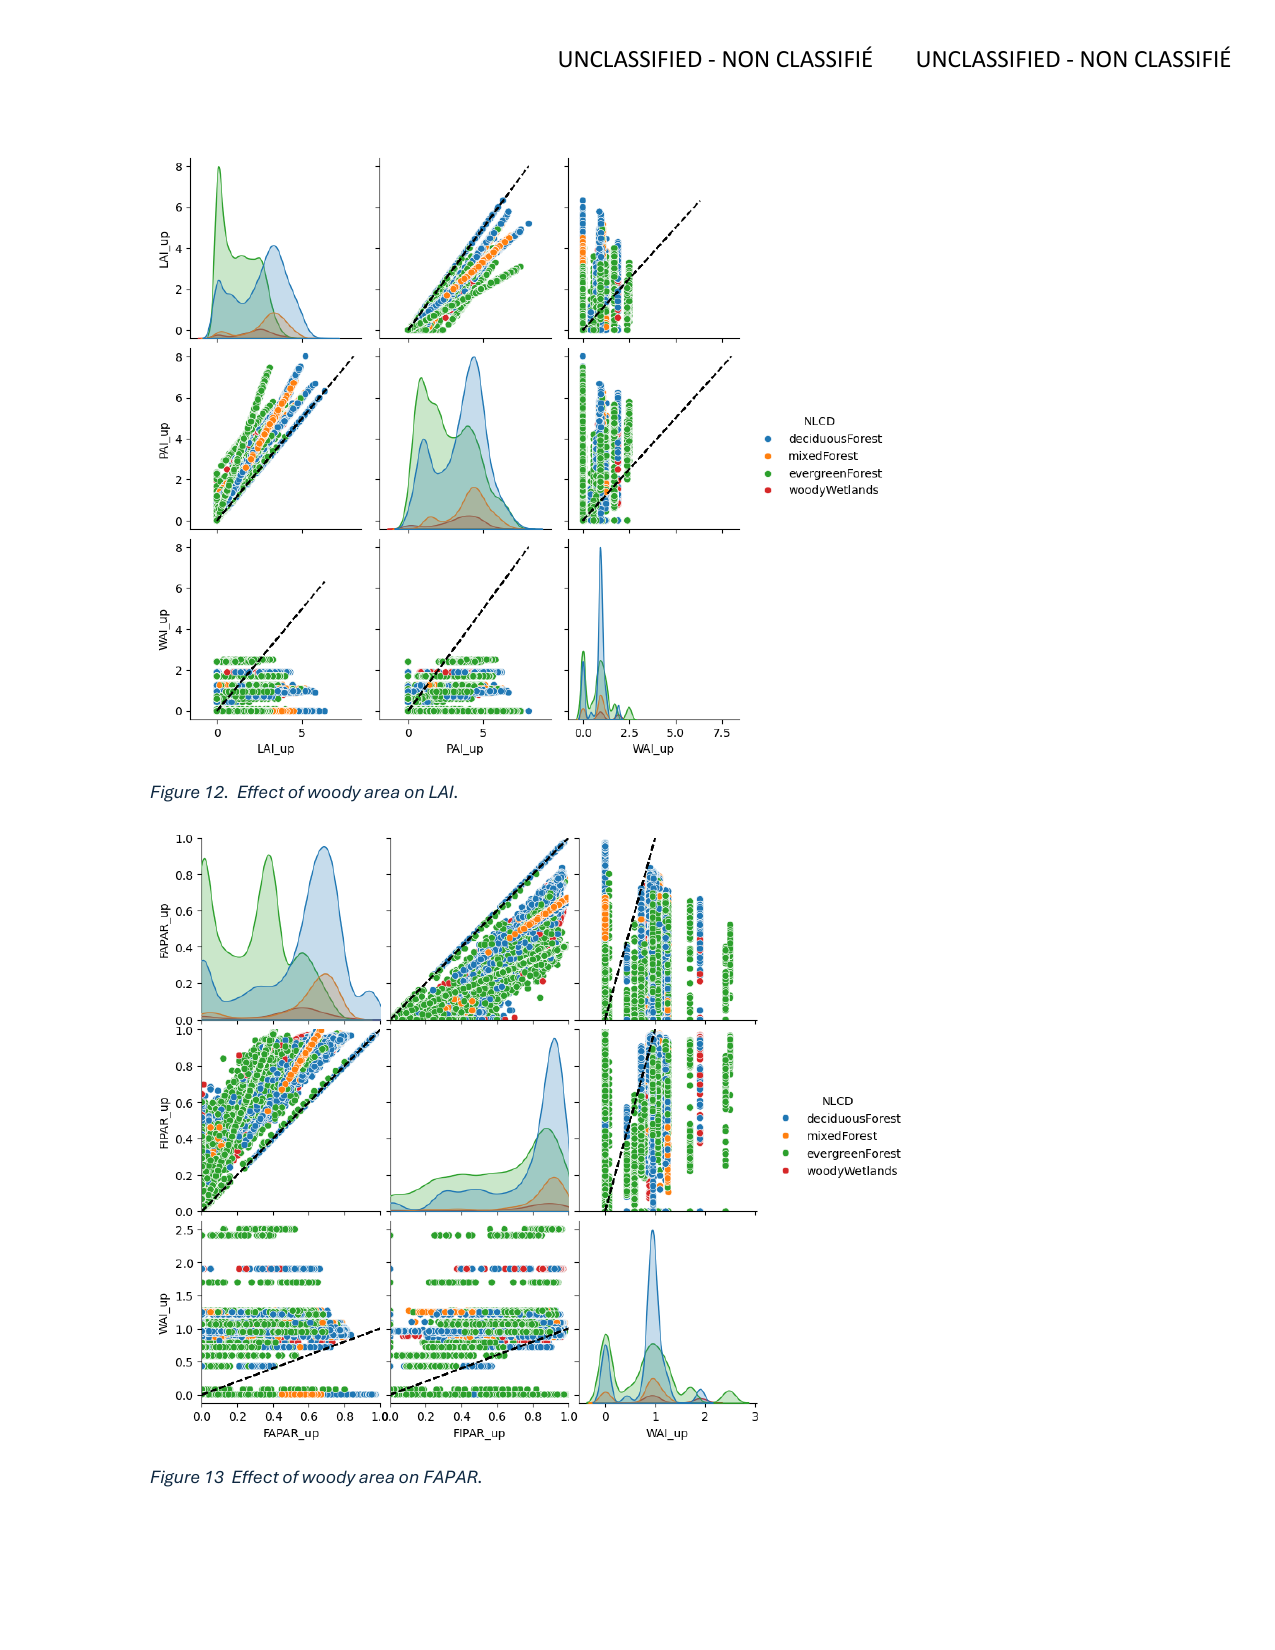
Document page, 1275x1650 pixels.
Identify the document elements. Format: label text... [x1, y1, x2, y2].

picture [150, 825, 911, 1447]
picture [150, 150, 892, 763]
text Figure Effect of woody area on FAPAR. [150, 1466, 1125, 1489]
text Figure . Effect of woody area on LAI. [150, 781, 1125, 804]
